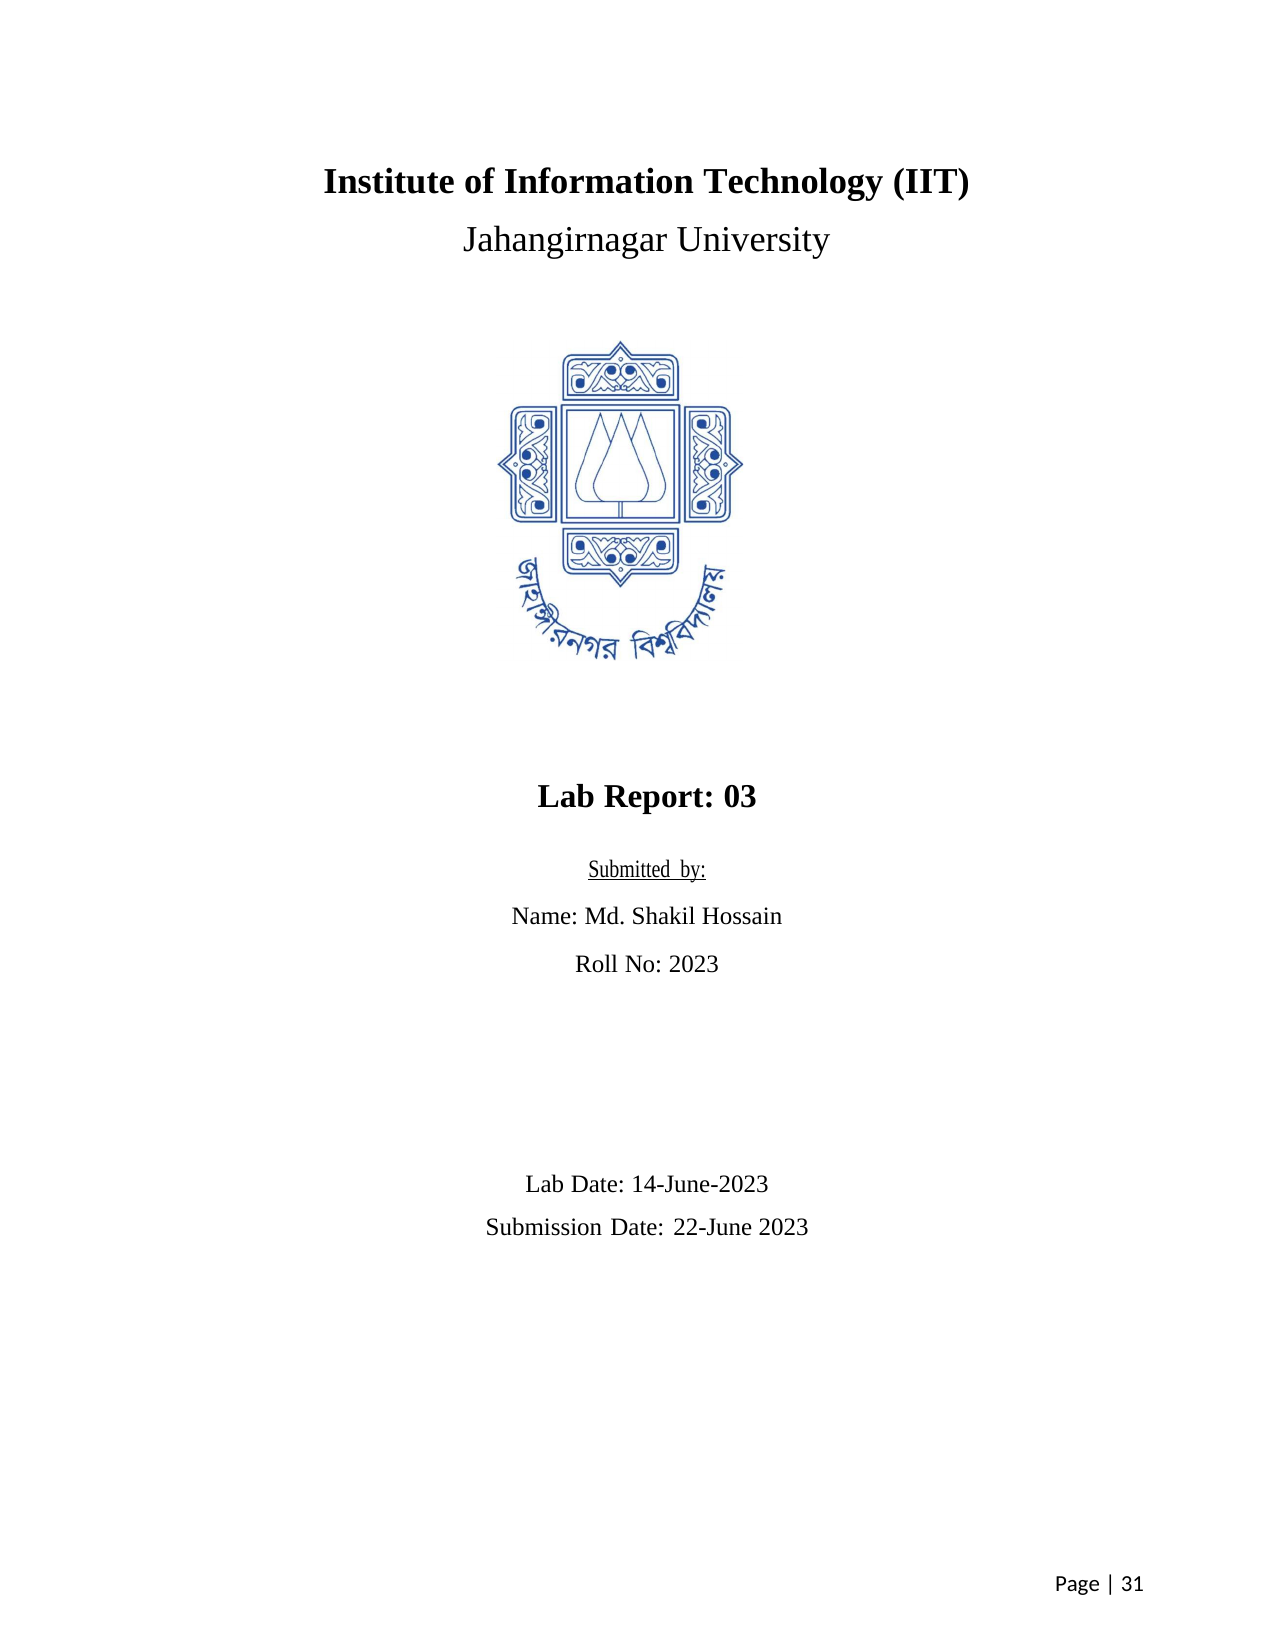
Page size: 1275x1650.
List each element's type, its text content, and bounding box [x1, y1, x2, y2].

title Institute of Information Technology (IIT) [319, 159, 973, 201]
subtitle Lab Report: 03 [150, 776, 1144, 815]
text Lab Date: 14-June-2023 [150, 1169, 1144, 1198]
text Roll No: 2023 [150, 949, 1144, 978]
text Submitted by: [150, 854, 1144, 882]
picture [496, 340, 744, 661]
text Name: Md. Shakil Hossain [150, 901, 1144, 930]
text Submission Date: 22-June 2023 [150, 1212, 1144, 1241]
text Jahangirnagar University [319, 217, 974, 259]
